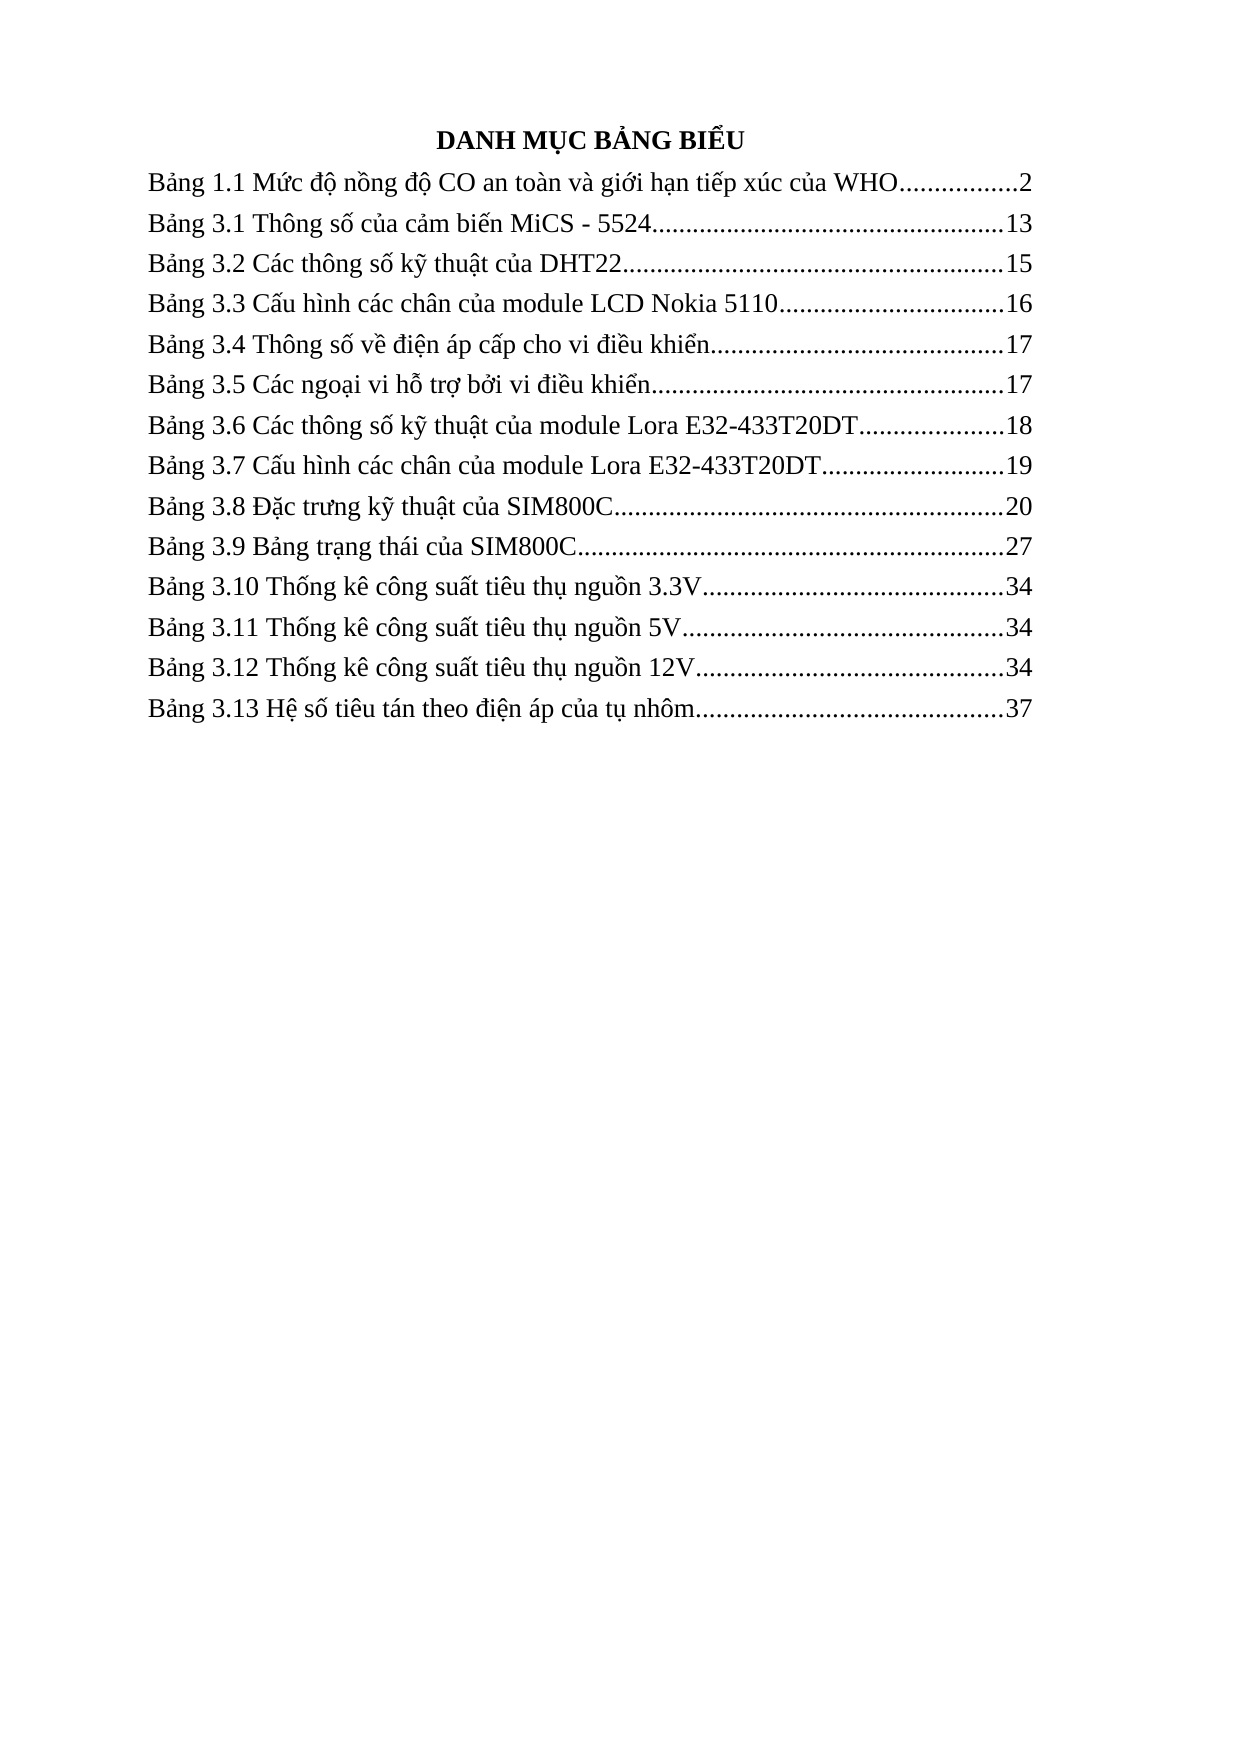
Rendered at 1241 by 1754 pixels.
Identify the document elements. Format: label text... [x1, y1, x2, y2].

text Bảng 3.13 Hệ số tiêu tán theo điện áp của tụ nhôm 37 [148, 692, 1033, 723]
text Bảng 3.5 Các ngoại vi hỗ trợ bởi vi điều khiển 17 [148, 368, 1033, 399]
text Bảng 3.3 Cấu hình các chân của module LCD Nokia 5110 16 [148, 288, 1033, 319]
text Bảng 3.12 Thống kê công suất tiêu thụ nguồn 12V 34 [148, 651, 1033, 682]
text Bảng 3.1 Thông số của cảm biến MiCS - 5524 13 [148, 207, 1033, 238]
text Bảng 1.1 Mức độ nồng độ CO an toàn và giới hạn tiếp xúc của WHO 2 [148, 166, 1033, 197]
text Bảng 3.10 Thống kê công suất tiêu thụ nguồn 3.3V 34 [148, 571, 1033, 602]
text Bảng 3.7 Cấu hình các chân của module Lora E32-433T20DT 19 [148, 449, 1033, 480]
text Bảng 3.9 Bảng trạng thái của SIM800C 27 [148, 530, 1033, 561]
text Bảng 3.8 Đặc trưng kỹ thuật của SIM800C 20 [148, 490, 1033, 521]
text Bảng 3.4 Thông số về điện áp cấp cho vi điều khiển 17 [148, 328, 1033, 359]
text Bảng 3.6 Các thông số kỹ thuật của module Lora E32-433T20DT 18 [148, 409, 1033, 440]
text Bảng 3.11 Thống kê công suất tiêu thụ nguồn 5V 34 [148, 611, 1033, 642]
text DANH MỤC BẢNG BIỂU [148, 124, 1033, 156]
text Bảng 3.2 Các thông số kỹ thuật của DHT22 15 [148, 247, 1033, 278]
